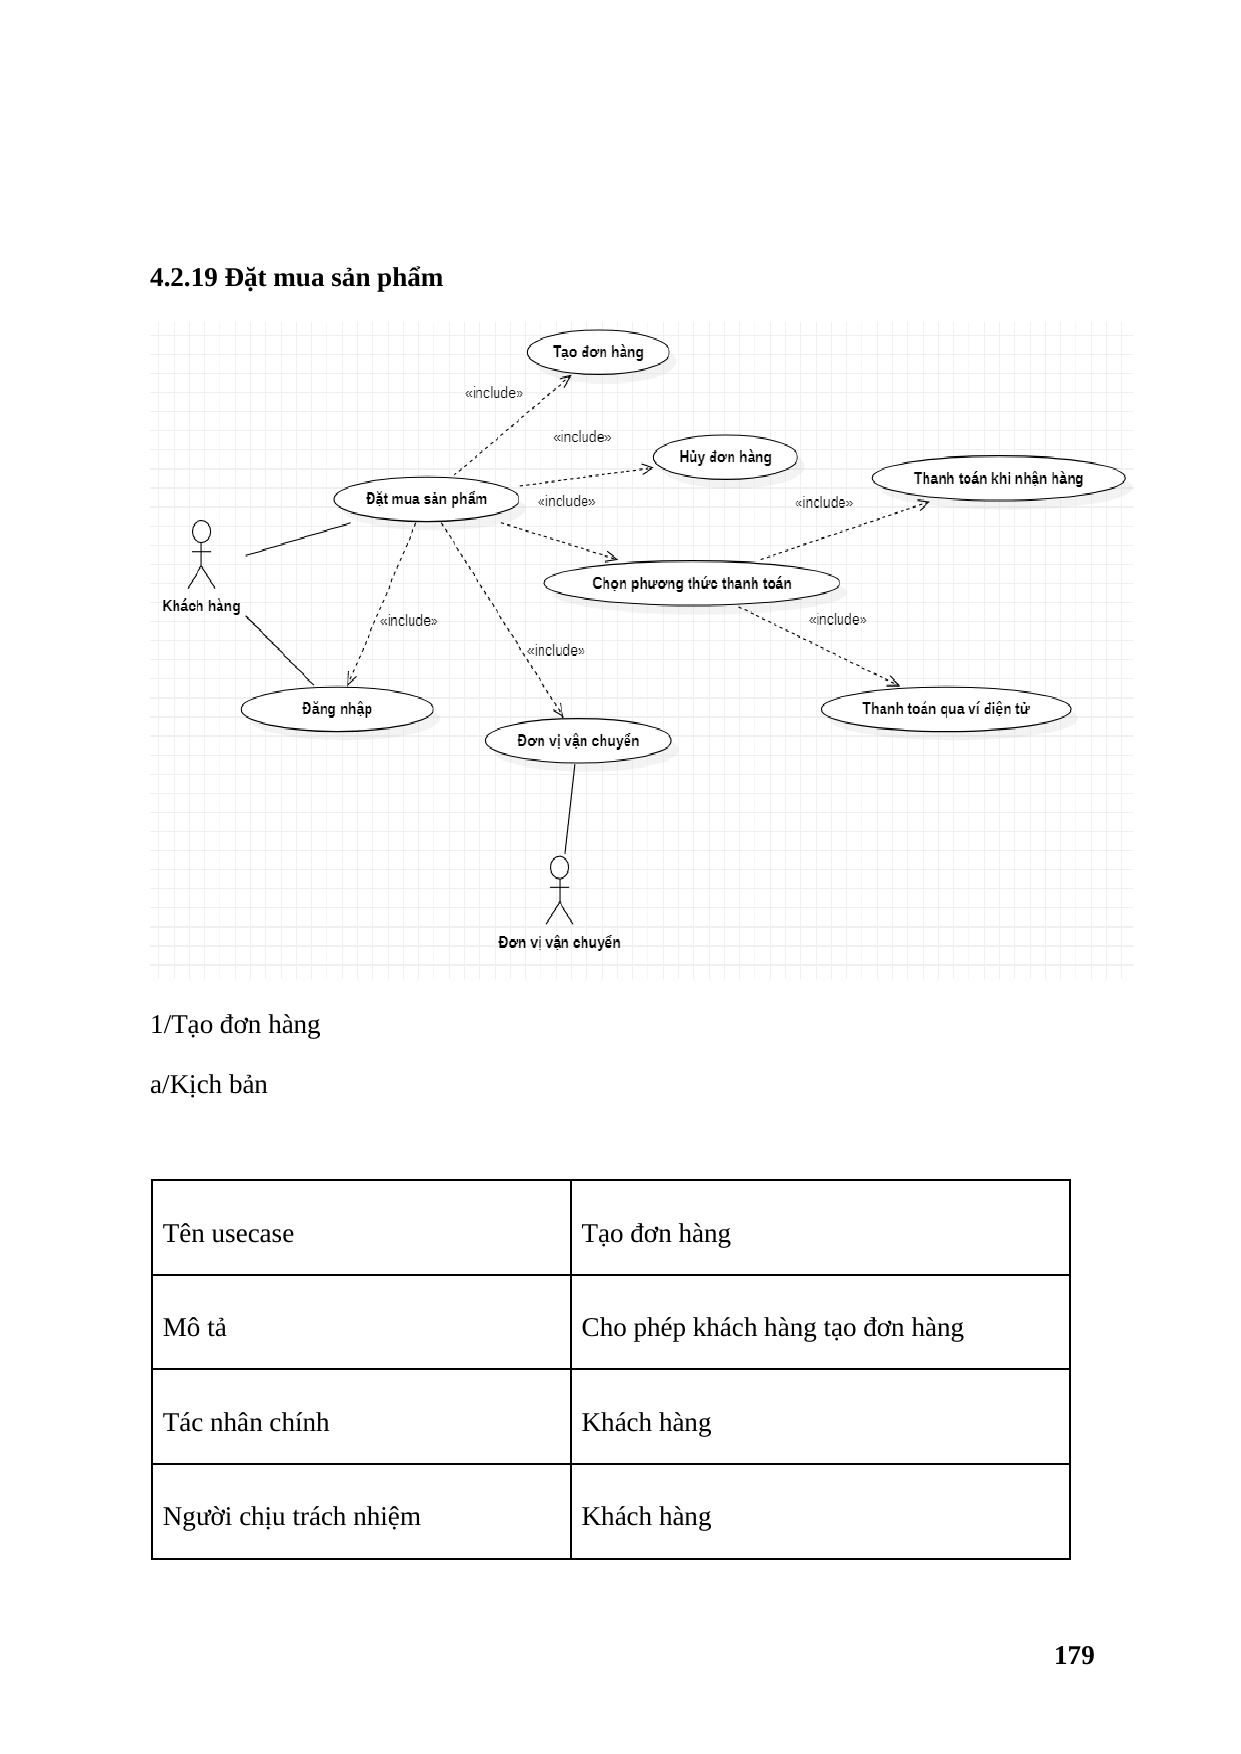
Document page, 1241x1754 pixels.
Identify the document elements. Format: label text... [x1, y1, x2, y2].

table_cell Tác nhân chính [153, 1370, 570, 1463]
subtitle 4.2.19 Đặt mua sản phẩm [150, 261, 1094, 292]
table_cell Mô tả [153, 1276, 570, 1368]
table_cell Người chịu trách nhiệm [153, 1465, 570, 1557]
table_cell Khách hàng [572, 1370, 1069, 1463]
text a/Kịch bản [150, 1069, 1094, 1100]
table_cell Cho phép khách hàng tạo đơn hàng [572, 1276, 1069, 1368]
subtitle 1/Tạo đơn hàng [150, 1008, 1094, 1039]
table_cell Khách hàng [572, 1465, 1069, 1557]
table_header Tên usecase [153, 1181, 570, 1274]
table_header Tạo đơn hàng [572, 1181, 1069, 1274]
picture [150, 322, 1134, 979]
